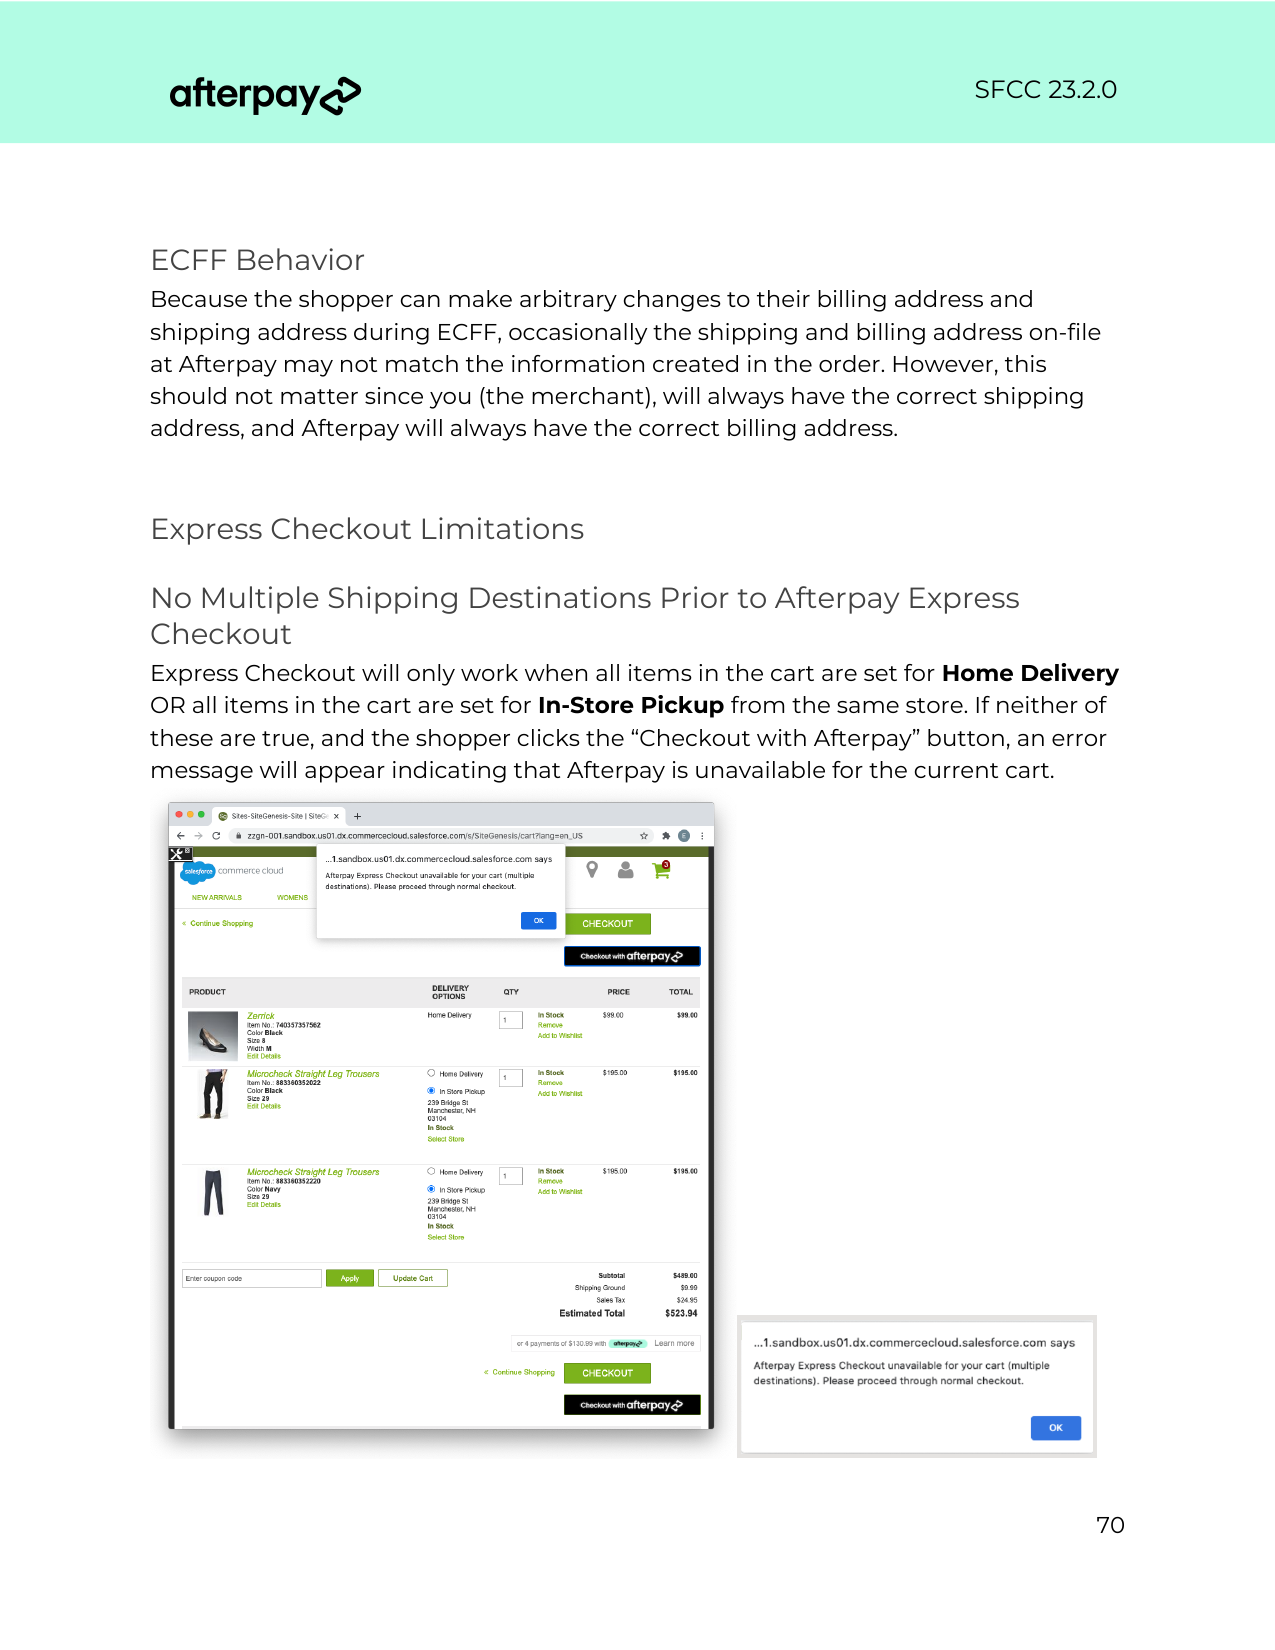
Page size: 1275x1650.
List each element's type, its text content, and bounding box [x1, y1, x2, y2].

picture [150, 788, 737, 1459]
text Because the shopper can make arbitrary changes to their billing address and shipping address during ECFF, occasionally the shipping and billing address on-file at Afterpay may not match the information created in the order. However, this should not matter since you (the merchant), will always have the correct shipping address, and Afterpay will always have the correct billing address. [150, 286, 1125, 442]
subtitle No Multiple Shipping Destinations Prior to Afterpay Express Checkout [150, 580, 1125, 651]
picture [741, 1320, 1093, 1454]
subtitle ECFF Behavior [150, 206, 1125, 277]
subtitle Express Checkout Limitations [150, 511, 1125, 547]
picture [134, 48, 397, 144]
